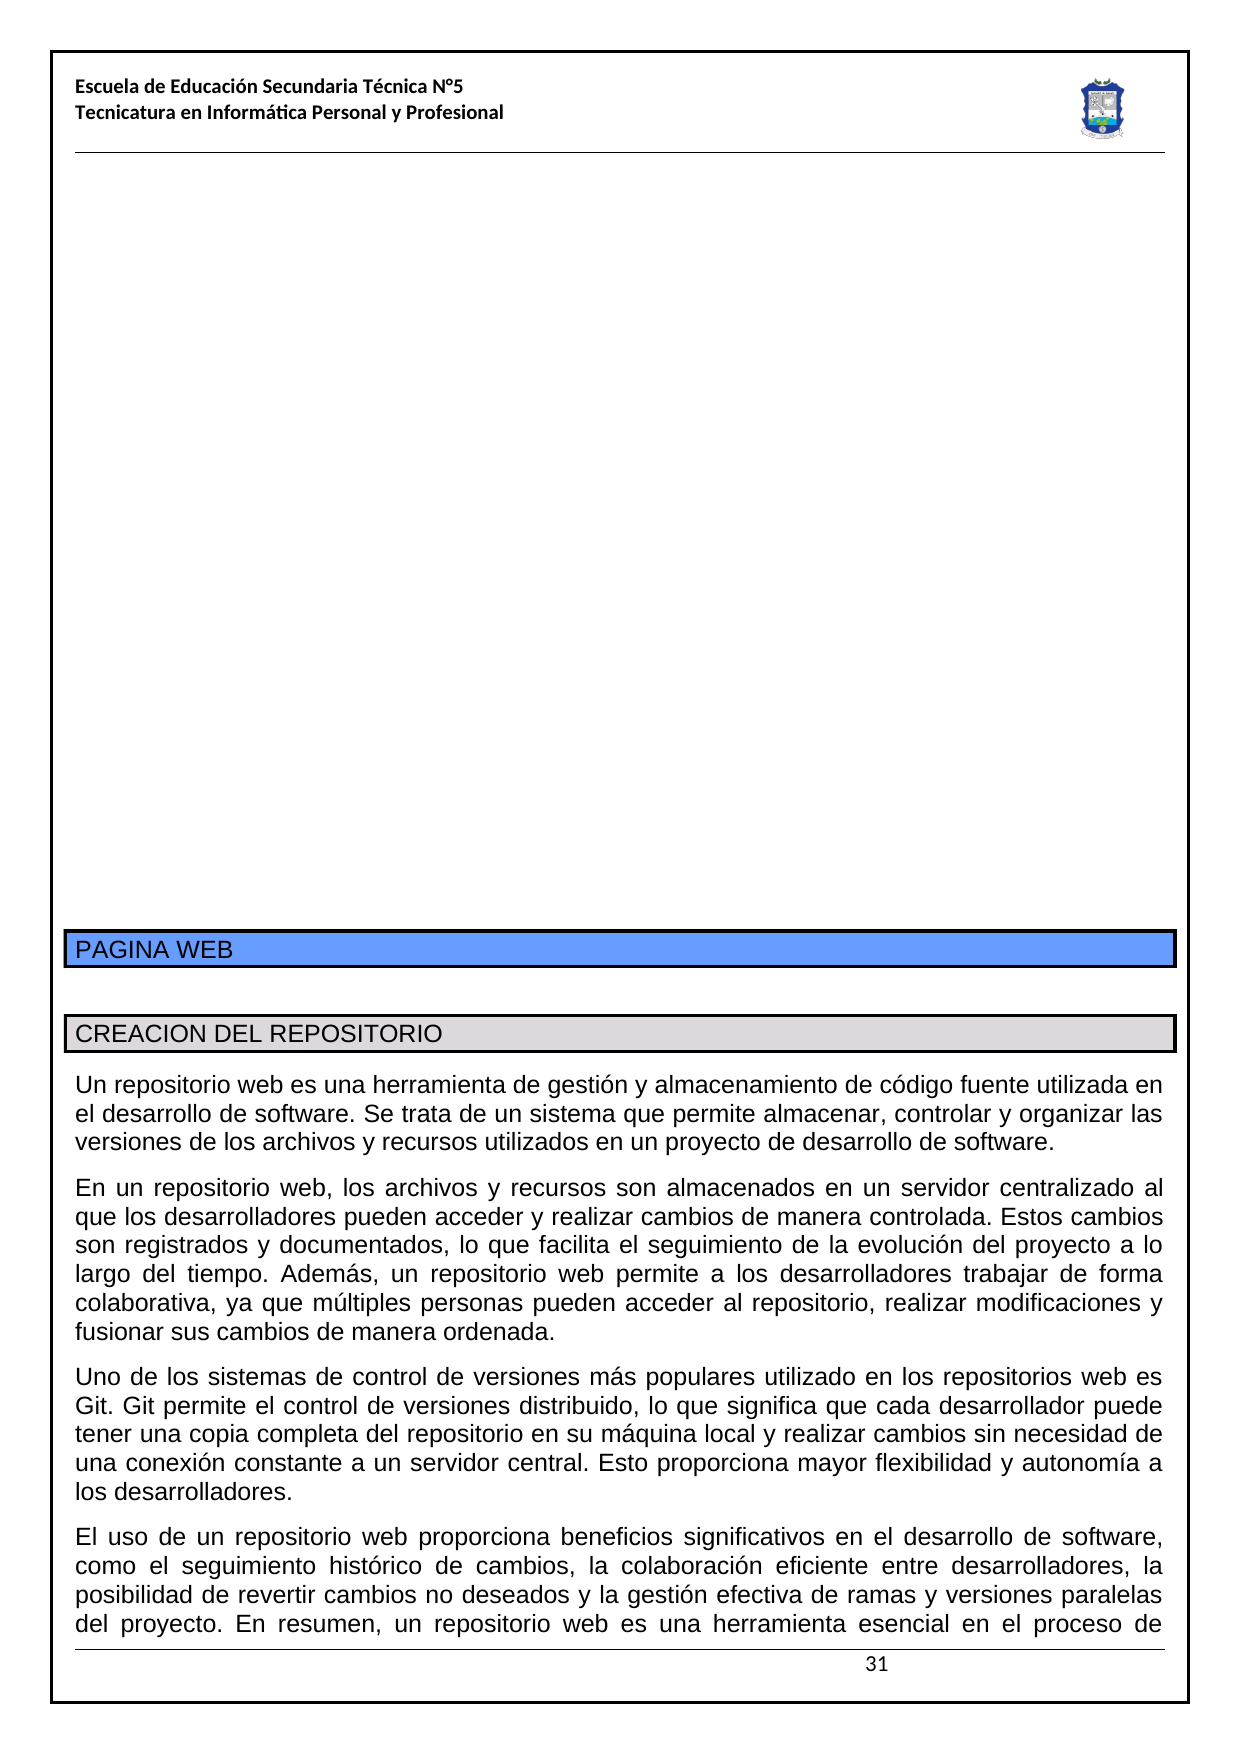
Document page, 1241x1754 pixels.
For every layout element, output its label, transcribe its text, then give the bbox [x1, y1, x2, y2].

text Un repositorio web es una herramienta de gestión y almacenamiento de código fuente utilizada en el desarrollo de software. Se trata de un sistema que permite almacenar, controlar y organizar las versiones de los archivos y recursos utilizados en un proyecto de desarrollo de software. [75, 1070, 1165, 1156]
text CREACION DEL REPOSITORIO [67, 1017, 1173, 1050]
text Uno de los sistemas de control de versiones más populares utilizado en los repositorios web es Git. Git permite el control de versiones distribuido, lo que significa que cada desarrollador puede tener una copia completa del repositorio en su máquina local y realizar cambios sin necesidad de una conexión constante a un servidor central. Esto proporciona mayor flexibilidad y autonomía a los desarrolladores. [75, 1362, 1165, 1506]
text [75, 1522, 1165, 1637]
text En un repositorio web, los archivos y recursos son almacenados en un servidor centralizado al que los desarrolladores pueden acceder y realizar cambios de manera controlada. Estos cambios son registrados y documentados, lo que facilita el seguimiento de la evolución del proyecto a lo largo del tiempo. Además, un repositorio web permite a los desarrolladores trabajar de forma colaborativa, ya que múltiples personas pueden acceder al repositorio, realizar modificaciones y fusionar sus cambios de manera ordenada. [75, 1173, 1165, 1345]
picture [1077, 77, 1128, 139]
list PAGINA WEB [67, 933, 1173, 965]
